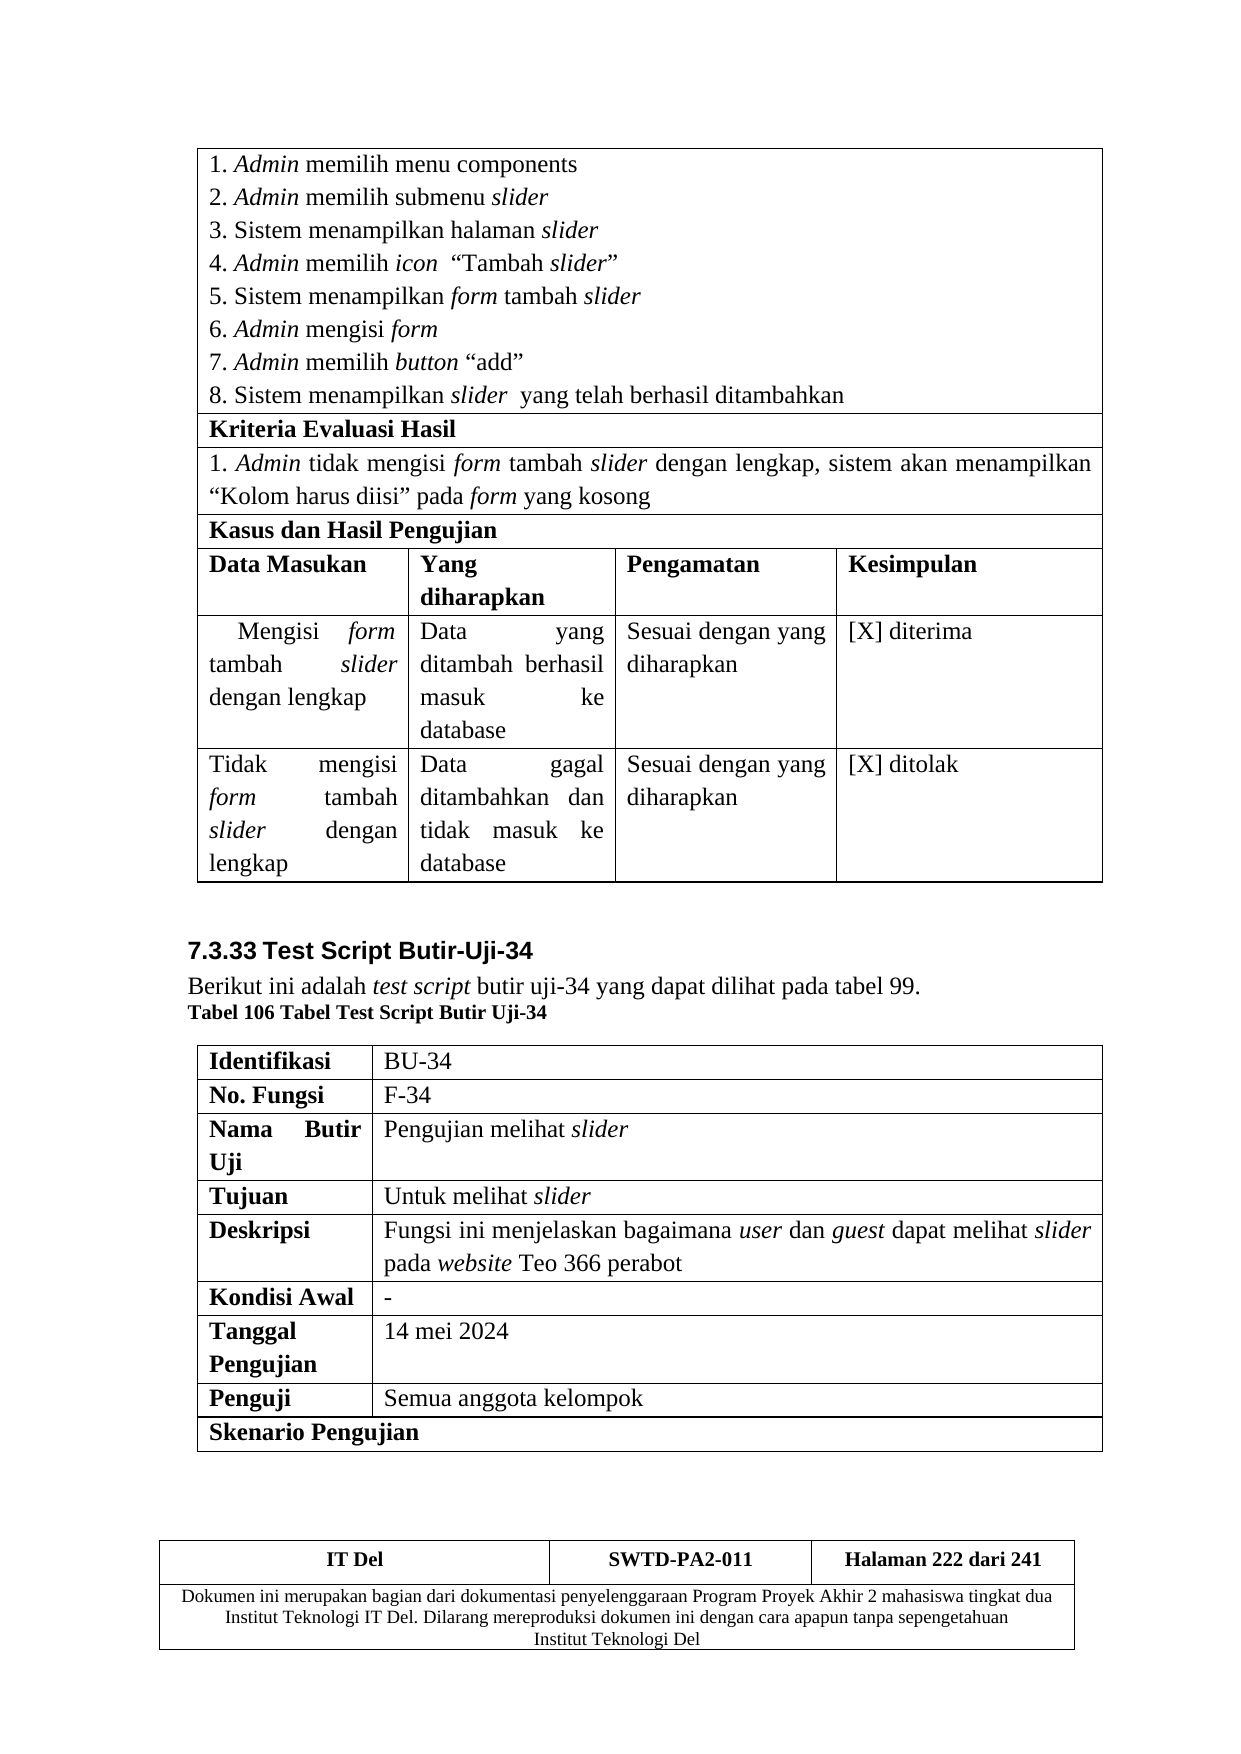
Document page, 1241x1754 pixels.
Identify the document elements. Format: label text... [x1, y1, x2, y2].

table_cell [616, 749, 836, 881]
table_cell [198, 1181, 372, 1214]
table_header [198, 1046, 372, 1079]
subtitle Test Script Butir-Uji-34 [187, 936, 1092, 965]
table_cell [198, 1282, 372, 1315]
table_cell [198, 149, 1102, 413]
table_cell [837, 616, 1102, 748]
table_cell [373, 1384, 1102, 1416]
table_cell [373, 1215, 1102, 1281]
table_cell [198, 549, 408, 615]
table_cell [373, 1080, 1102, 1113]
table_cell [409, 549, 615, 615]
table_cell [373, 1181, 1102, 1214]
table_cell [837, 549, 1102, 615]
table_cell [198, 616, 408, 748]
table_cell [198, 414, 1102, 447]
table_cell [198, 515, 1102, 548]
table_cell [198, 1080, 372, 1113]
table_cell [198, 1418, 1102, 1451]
text Berikut ini adalah test script butir uji-34 yang dapat dilihat pada tabel 99. [187, 971, 1092, 1000]
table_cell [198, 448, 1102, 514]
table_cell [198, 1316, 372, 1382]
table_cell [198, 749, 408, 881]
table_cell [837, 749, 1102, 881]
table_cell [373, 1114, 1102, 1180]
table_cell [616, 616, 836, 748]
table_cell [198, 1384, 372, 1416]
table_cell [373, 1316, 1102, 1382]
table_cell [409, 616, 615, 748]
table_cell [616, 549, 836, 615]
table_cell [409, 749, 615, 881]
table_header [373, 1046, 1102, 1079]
text Tabel 106 Tabel Test Script Butir Uji-34 [187, 1000, 1092, 1024]
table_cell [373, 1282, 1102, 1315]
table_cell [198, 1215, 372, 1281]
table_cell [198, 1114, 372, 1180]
